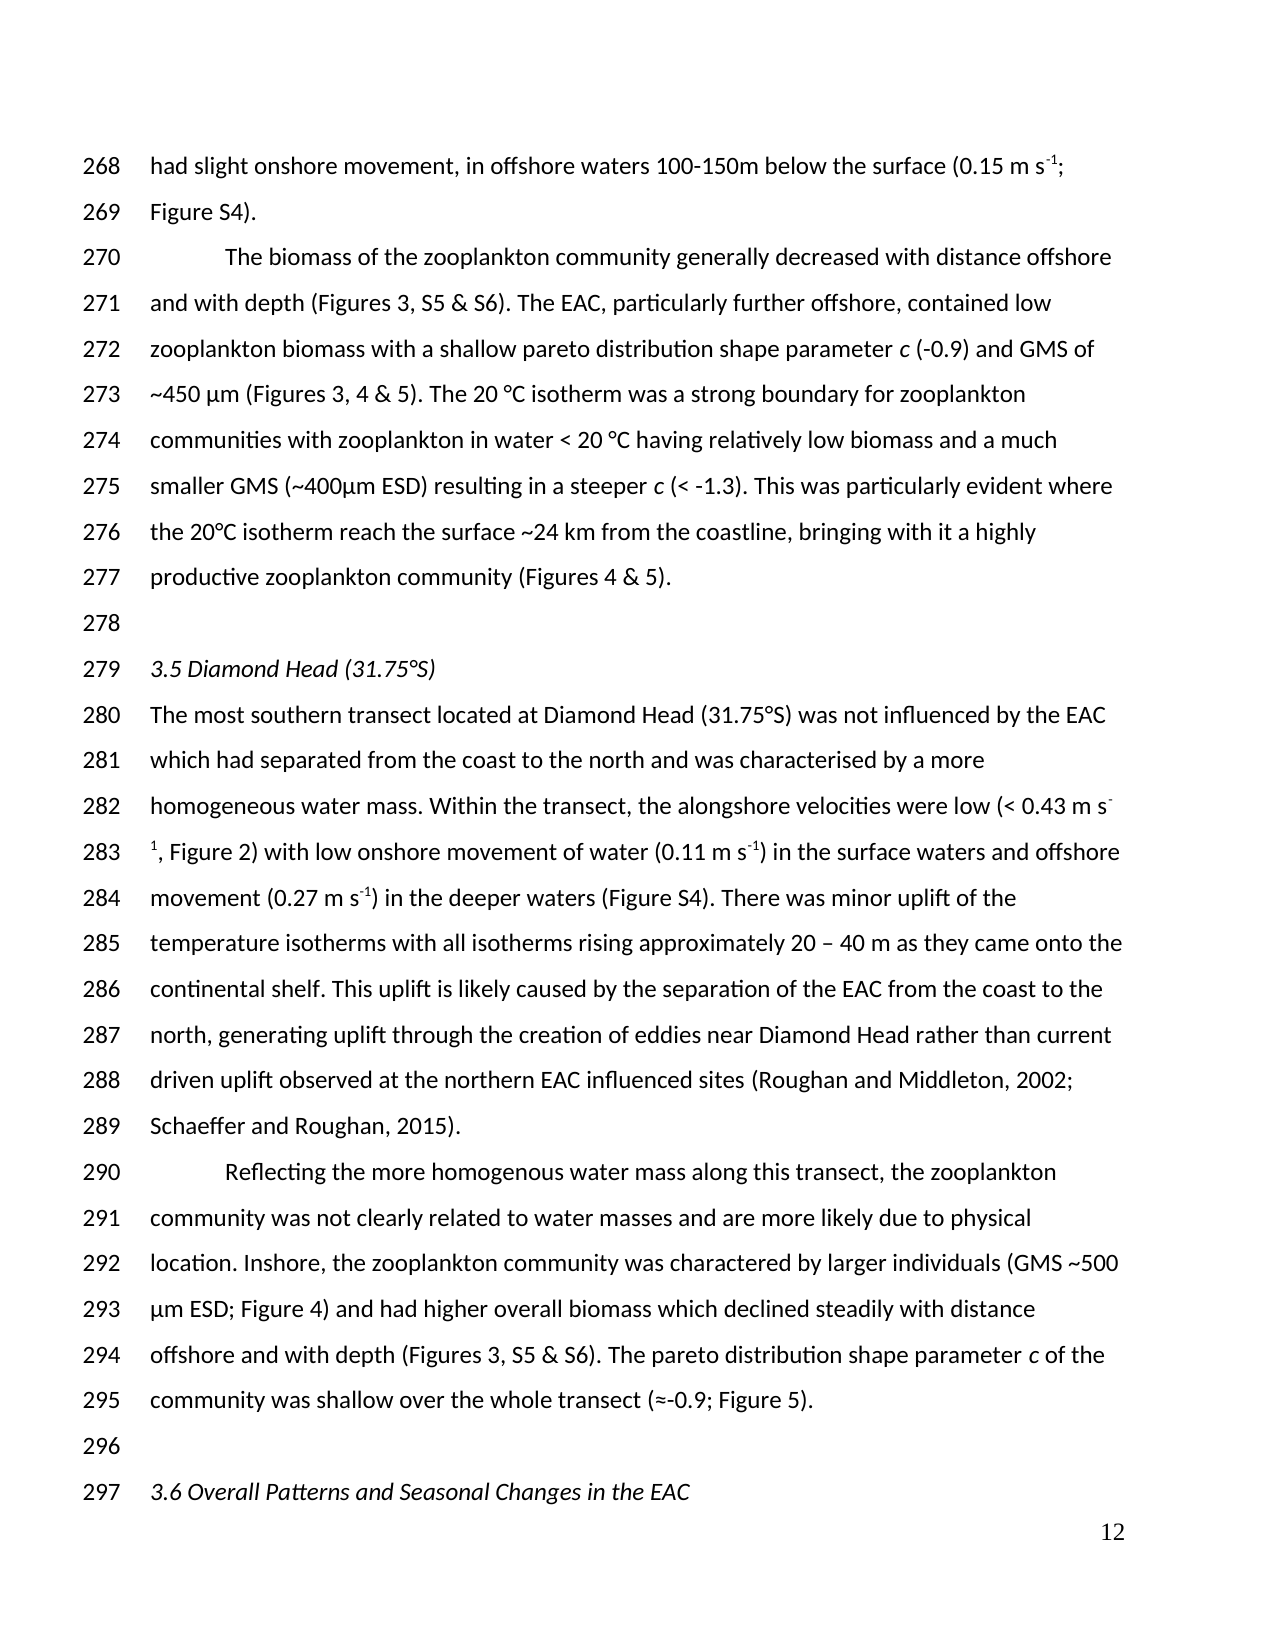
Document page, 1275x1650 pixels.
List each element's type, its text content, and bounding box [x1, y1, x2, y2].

text 3.5 Diamond Head (31.75°S) [150, 653, 1125, 683]
text 3.6 Overall Patterns and Seasonal Changes in the EAC [150, 1476, 1125, 1507]
text The biomass of the zooplankton community generally decreased with distance offshore and with depth (Figures 3, S5 & S6). The EAC, particularly further offshore, contained low zooplankton biomass with a shallow pareto distribution shape parameter c (-0.9) and GMS of ~450 µm (Figures 3, 4 & 5). The 20 °C isotherm was a strong boundary for zooplankton communities with zooplankton in water < 20 °C having relatively low biomass and a much smaller GMS (~400µm ESD) resulting in a steeper c (< -1.3). This was particularly evident where the 20°C isotherm reach the surface ~24 km from the coastline, bringing with it a highly productive zooplankton community (Figures 4 & 5). [150, 241, 1125, 592]
text The most southern transect located at Diamond Head (31.75°S) was not influenced by the EAC which had separated from the coast to the north and was characterised by a more homogeneous water mass. Within the transect, the alongshore velocities were low (< 0.43 m s-1, Figure 2) with low onshore movement of water (0.11 m s-1) in the surface waters and offshore movement (0.27 m s-1) in the deeper waters (Figure S4). There was minor uplift of the temperature isotherms with all isotherms rising approximately 20 – 40 m as they came onto the continental shelf. This uplift is likely caused by the separation of the EAC from the coast to the north, generating uplift through the creation of eddies near Diamond Head rather than current driven uplift observed at the northern EAC influenced sites (Roughan and Middleton, 2002; Schaeffer and Roughan, 2015). [150, 699, 1125, 1141]
text Reflecting the more homogenous water mass along this transect, the zooplankton community was not clearly related to water masses and are more likely due to physical location. Inshore, the zooplankton community was charactered by larger individuals (GMS ~500 µm ESD; Figure 4) and had higher overall biomass which declined steadily with distance offshore and with depth (Figures 3, S5 & S6). The pareto distribution shape parameter c of the community was shallow over the whole transect (≈-0.9; Figure 5). [150, 1156, 1125, 1415]
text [150, 150, 1125, 226]
